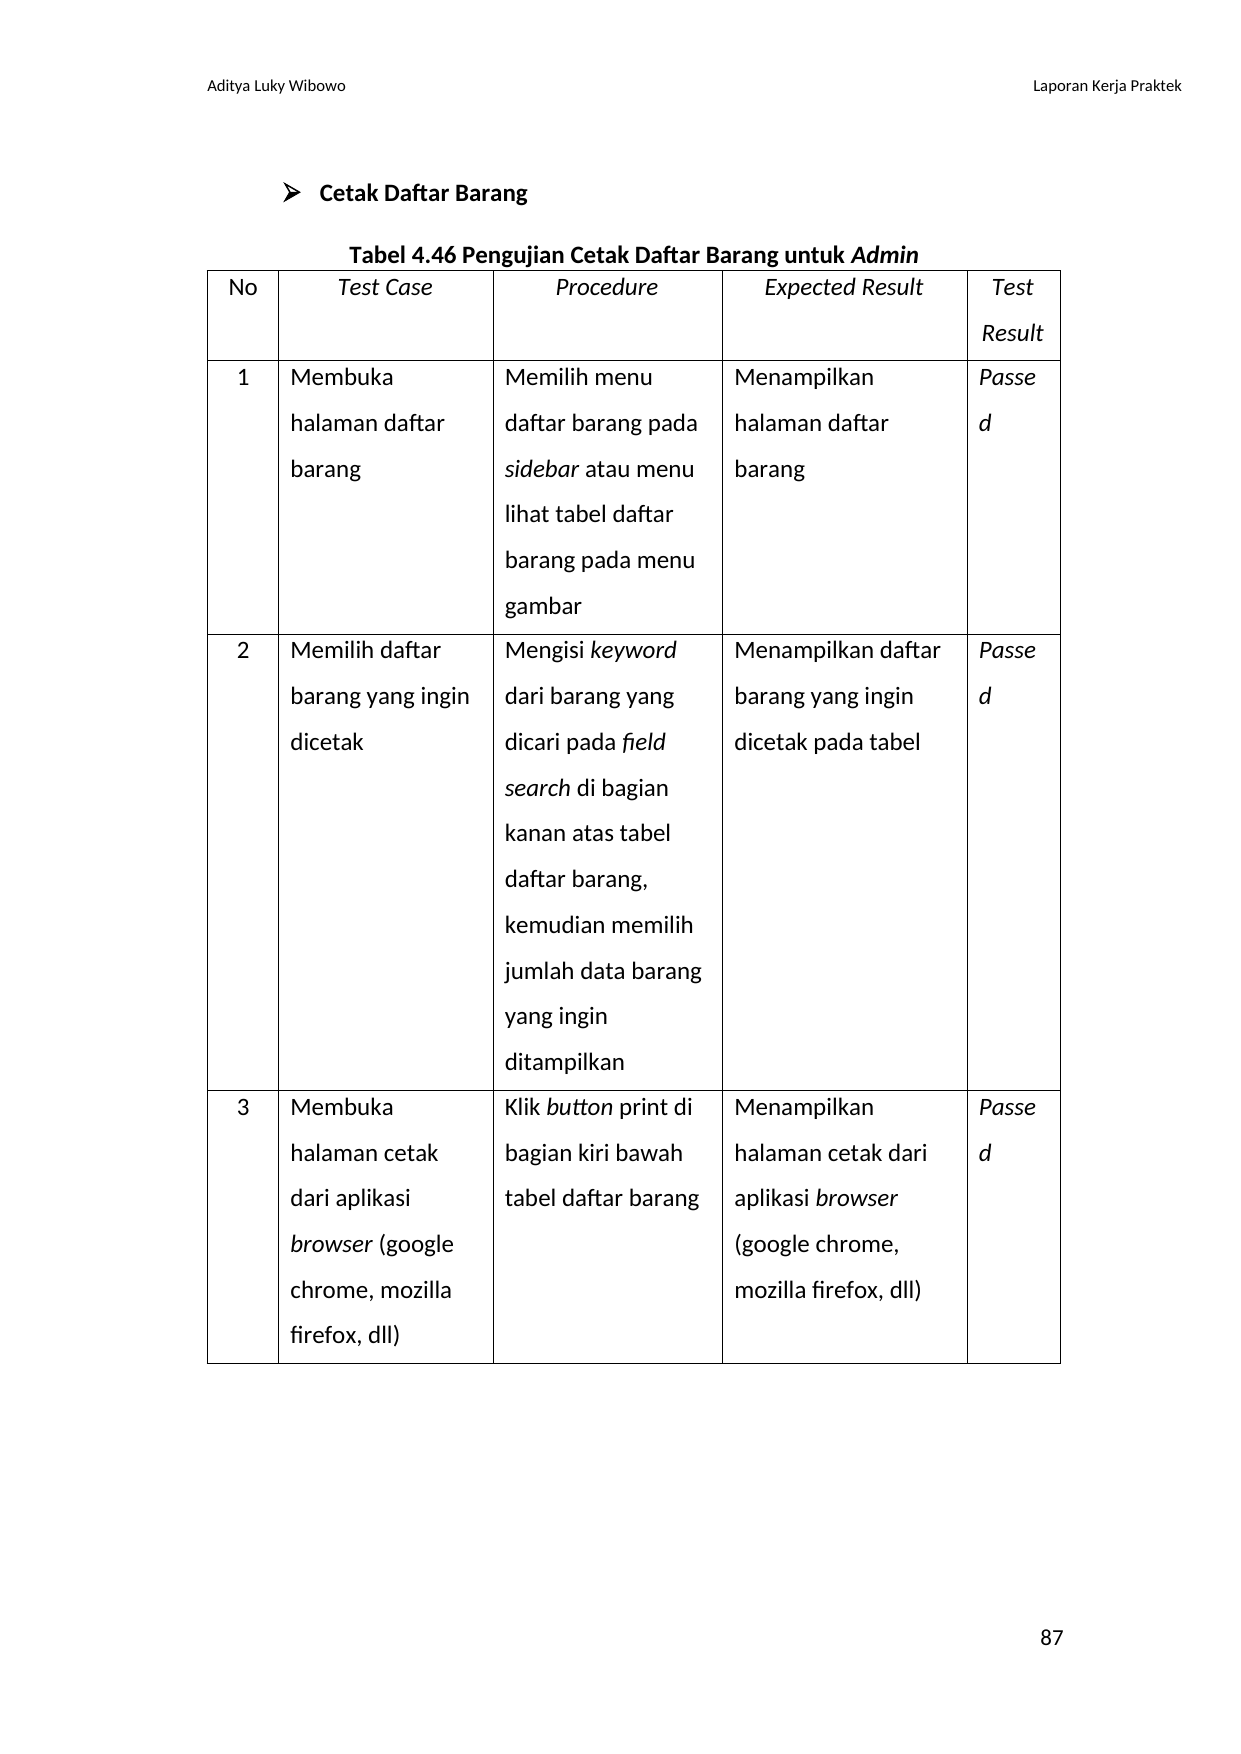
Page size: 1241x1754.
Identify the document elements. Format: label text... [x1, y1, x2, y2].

table_cell Menampilkan halaman daftar barang [723, 361, 967, 634]
table_header Test Result [968, 271, 1060, 360]
table_header Test Case [279, 271, 493, 360]
table_cell Memilih menu daftar barang pada sidebar atau menu lihat tabel daftar barang pada menu gambar [494, 361, 722, 634]
table_header Procedure [494, 271, 722, 360]
table_cell 2 [208, 635, 278, 1090]
table_cell Mengisi keyword dari barang yang dicari pada field search di bagian kanan atas tabel daftar barang, kemudian memilih jumlah data barang yang ingin ditampilkan [494, 635, 722, 1090]
table_cell 1 [208, 361, 278, 634]
table_cell Membuka halaman daftar barang [279, 361, 493, 634]
table_header No [208, 271, 278, 360]
table_cell 3 [208, 1091, 278, 1363]
table_header Expected Result [723, 271, 967, 360]
table_cell Passed [968, 1091, 1060, 1363]
table_cell Membuka halaman cetak dari aplikasi browser (google chrome, mozilla firefox, dll) [279, 1091, 493, 1363]
table_cell Passed [968, 361, 1060, 634]
table_cell Passed [968, 635, 1060, 1090]
table_cell Memilih daftar barang yang ingin dicetak [279, 635, 493, 1090]
table_cell Klik button print di bagian kiri bawah tabel daftar barang [494, 1091, 722, 1363]
list Cetak Daftar Barang [282, 177, 1063, 207]
table_cell Menampilkan daftar barang yang ingin dicetak pada tabel [723, 635, 967, 1090]
table_cell Menampilkan halaman cetak dari aplikasi browser (google chrome, mozilla firefox, dll) [723, 1091, 967, 1363]
